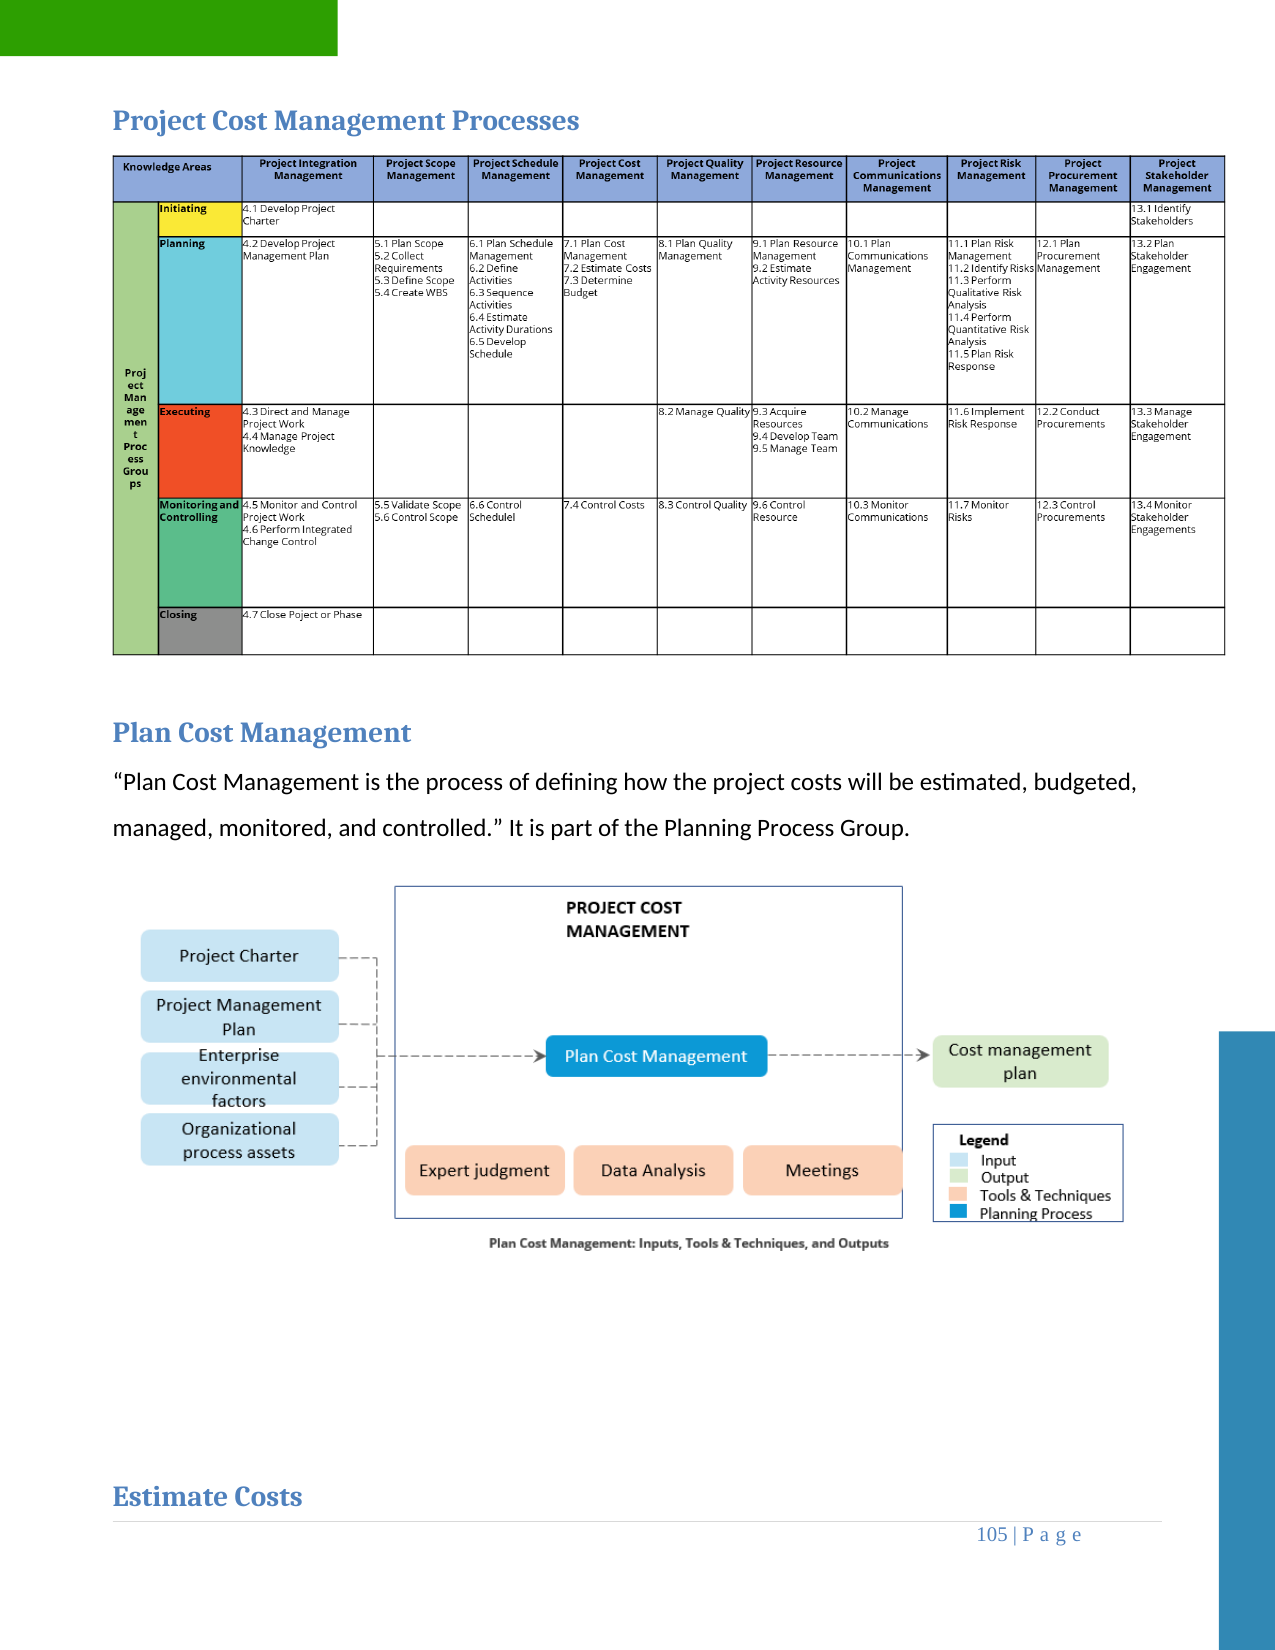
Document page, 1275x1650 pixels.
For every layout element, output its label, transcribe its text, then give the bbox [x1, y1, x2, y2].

text “Plan Cost Management is the process of defining how the project costs will be estimated, budgeted, managed, monitored, and controlled.” It is part of the Planning Process Group. [112, 766, 1162, 842]
picture [112, 154, 1226, 656]
text Project Cost Management Processes [112, 104, 1162, 137]
text Plan Cost Management [112, 716, 1162, 749]
picture [112, 857, 1162, 1283]
text Estimate Costs [112, 1480, 1162, 1513]
